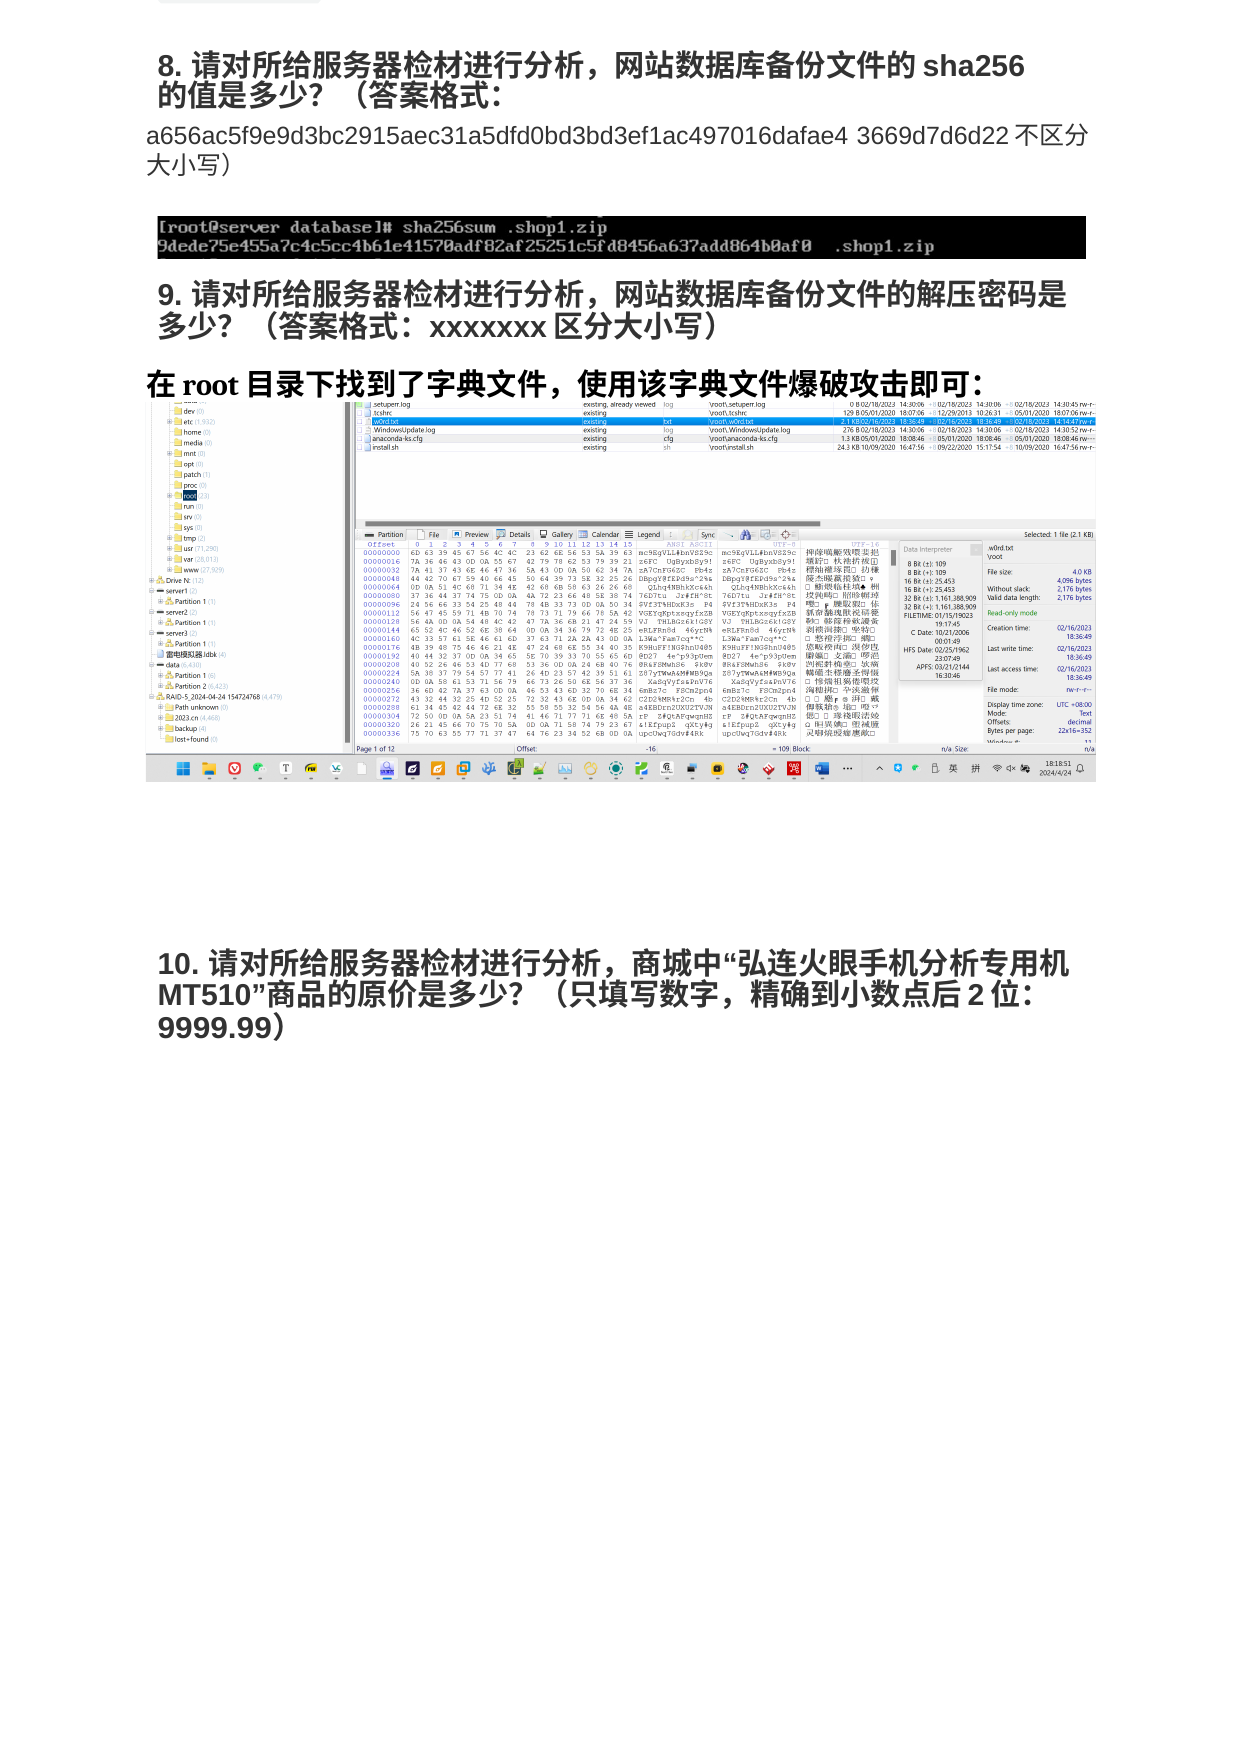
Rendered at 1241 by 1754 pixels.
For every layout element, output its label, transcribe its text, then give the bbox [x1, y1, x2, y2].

text 在root目录下找到了字典文件，使用该字典文件爆破攻击即可： [146, 369, 1096, 402]
list 请对所给服务器检材进行分析，网站数据库备份文件的sha256的值是多少？（答案格式： [157, 50, 1060, 116]
text a656ac5f9e9d3bc2915aec31a5dfd0bd3bd3ef1ac497016dafae4 3669d7d6d22不区分大小写） [146, 120, 1096, 182]
list 请对所给服务器检材进行分析，网站数据库备份文件的解压密码是多少？（答案格式：xxxxxxx区分大小写） [157, 259, 1076, 347]
picture [145, 402, 1096, 782]
list 请对所给服务器检材进行分析，商城中“弘连火眼手机分析专用机MT510”商品的原价是多少？（只填写数字，精确到小数点后2位： 9999.99） [157, 948, 1077, 1047]
picture [157, 216, 1086, 259]
